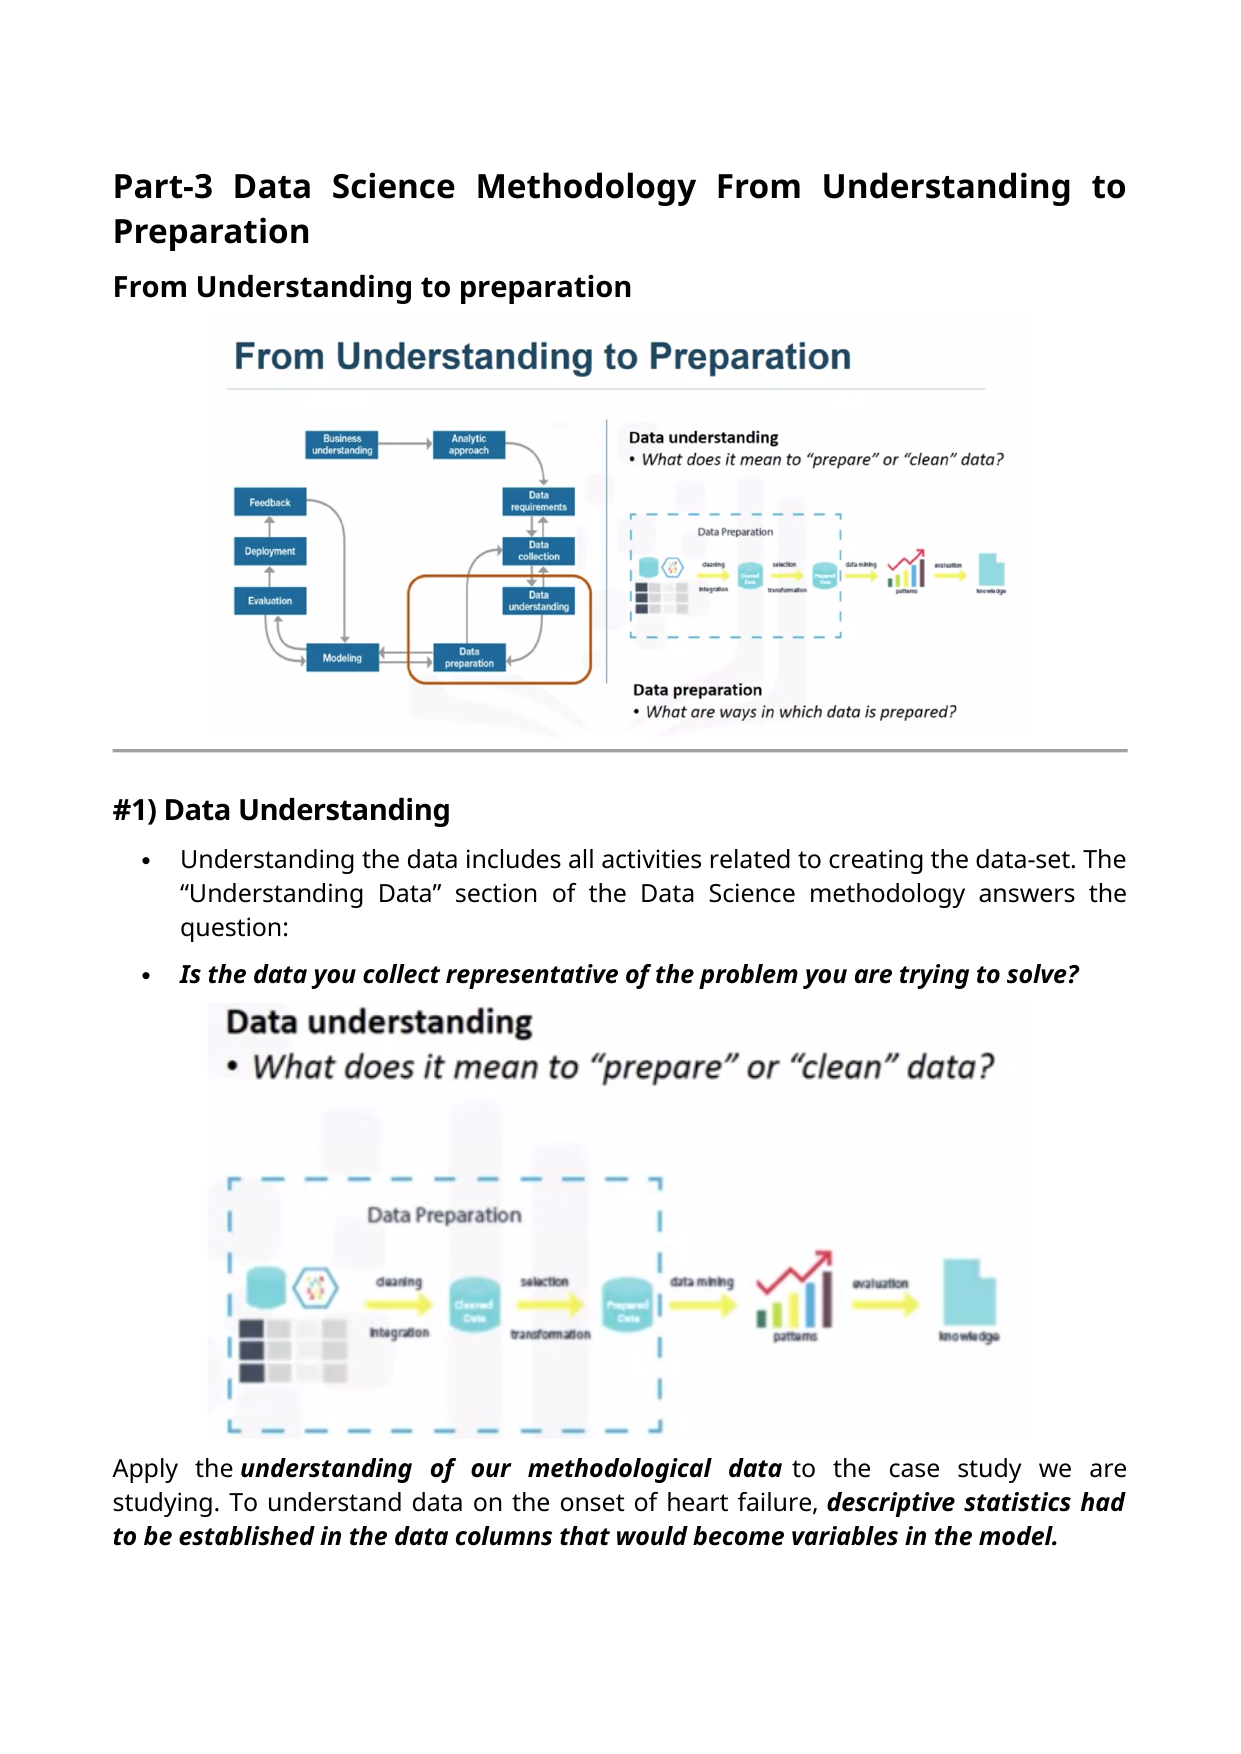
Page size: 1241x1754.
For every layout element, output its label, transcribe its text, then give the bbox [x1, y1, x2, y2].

picture [207, 1003, 1033, 1439]
text Apply the understanding of our methodological data to the case study we are studying. To understand data on the onset of heart failure, descriptive statistics had to be established in the data columns that would become variables in the model. [112, 1451, 1128, 1553]
text From Understanding to preparation [112, 266, 1128, 306]
text #1) Data Understanding [112, 790, 1128, 829]
list Understanding the data includes all activities related to creating the data-set. The “Understanding Data” section of the Data Science methodology answers the question: [142, 842, 1128, 944]
picture [207, 318, 1033, 737]
text Part-3 Data Science Methodology From Understanding to Preparation [112, 162, 1128, 253]
list Is the data you collect representative of the problem you are trying to solve? [142, 957, 1128, 991]
